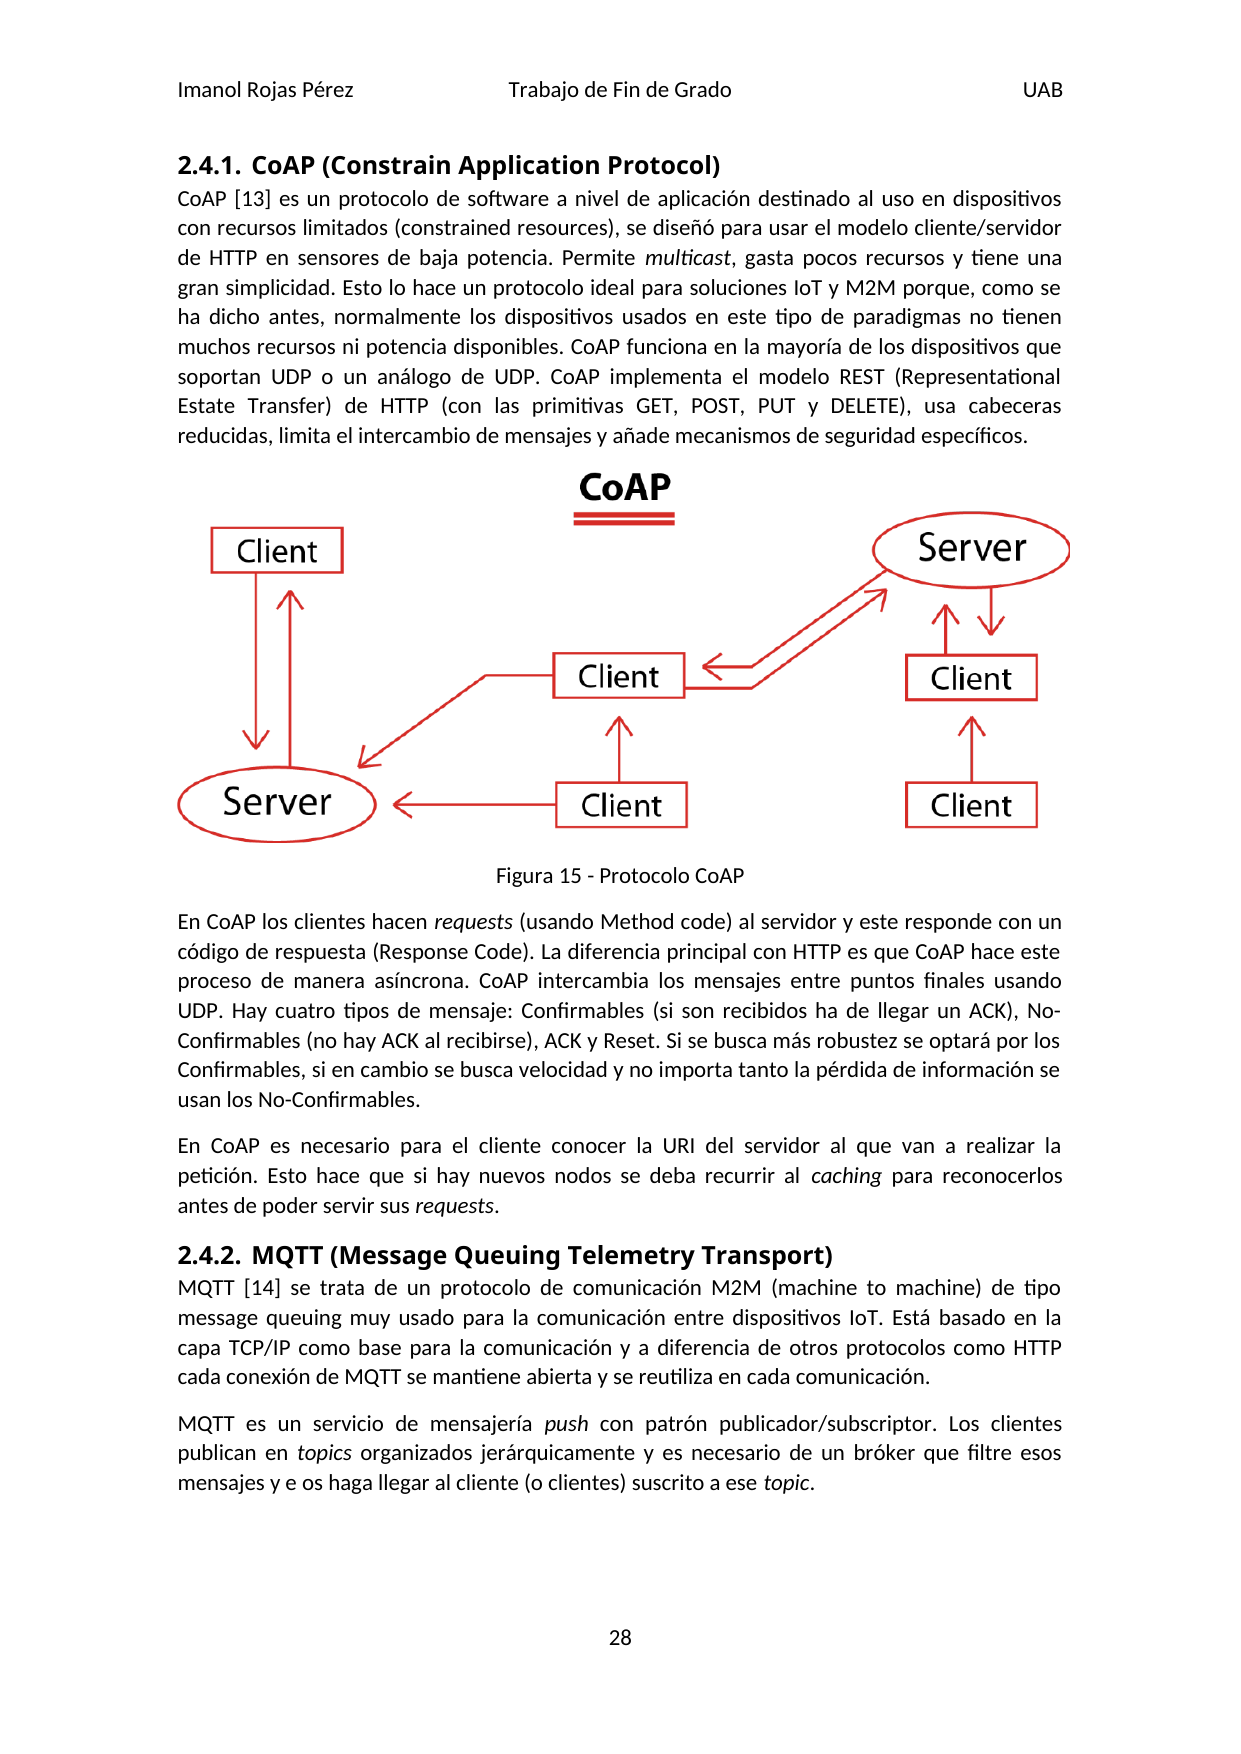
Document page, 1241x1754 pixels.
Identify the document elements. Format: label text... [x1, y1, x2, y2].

text Figura 15 - Protocolo CoAP [177, 861, 1063, 889]
text En CoAP los clientes hacen requests (usando Method code) al servidor y este responde con un código de respuesta (Response Code). La diferencia principal con HTTP es que CoAP hace este proceso de manera asíncrona. CoAP intercambia los mensajes entre puntos finales usando UDP. Hay cuatro tipos de mensaje: Confirmables (si son recibidos ha de llegar un ACK), No-Confirmables (no hay ACK al recibirse), ACK y Reset. Si se busca más robustez se optará por los Confirmables, si en cambio se busca velocidad y no importa tanto la pérdida de información se usan los No-Confirmables. [177, 907, 1063, 1113]
text MQTT [14] se trata de un protocolo de comunicación M2M (machine to machine) de tipo message queuing muy usado para la comunicación entre dispositivos IoT. Está basado en la capa TCP/IP como base para la comunicación y a diferencia de otros protocolos como HTTP cada conexión de MQTT se mantiene abierta y se reutiliza en cada comunicación. [177, 1273, 1063, 1391]
text CoAP [13] es un protocolo de software a nivel de aplicación destinado al uso en dispositivos con recursos limitados (constrained resources), se diseñó para usar el modelo cliente/servidor de HTTP en sensores de baja potencia. Permite multicast, gasta pocos recursos y tiene una gran simplicidad. Esto lo hace un protocolo ideal para soluciones IoT y M2M porque, como se ha dicho antes, normalmente los dispositivos usados en este tipo de paradigmas no tienen muchos recursos ni potencia disponibles. CoAP funciona en la mayoría de los dispositivos que soportan UDP o un análogo de UDP. CoAP implementa el modelo REST (Representational Estate Transfer) de HTTP (con las primitivas GET, POST, PUT y DELETE), usa cabeceras reducidas, limita el intercambio de mensajes y añade mecanismos de seguridad específicos. [177, 184, 1063, 449]
text En CoAP es necesario para el cliente conocer la URI del servidor al que van a realizar la petición. Esto hace que si hay nuevos nodos se deba recurrir al caching para reconocerlos antes de poder servir sus requests. [177, 1132, 1063, 1219]
text MQTT es un servicio de mensajería push con patrón publicador/subscriptor. Los clientes publican en topics organizados jerárquicamente y es necesario de un bróker que filtre esos mensajes y e os haga llegar al cliente (o clientes) suscrito a ese topic. [177, 1409, 1063, 1496]
picture [177, 467, 1070, 843]
subtitle MQTT (Message Queuing Telemetry Transport) [177, 1237, 1063, 1271]
subtitle CoAP (Constrain Application Protocol) [177, 148, 1063, 182]
